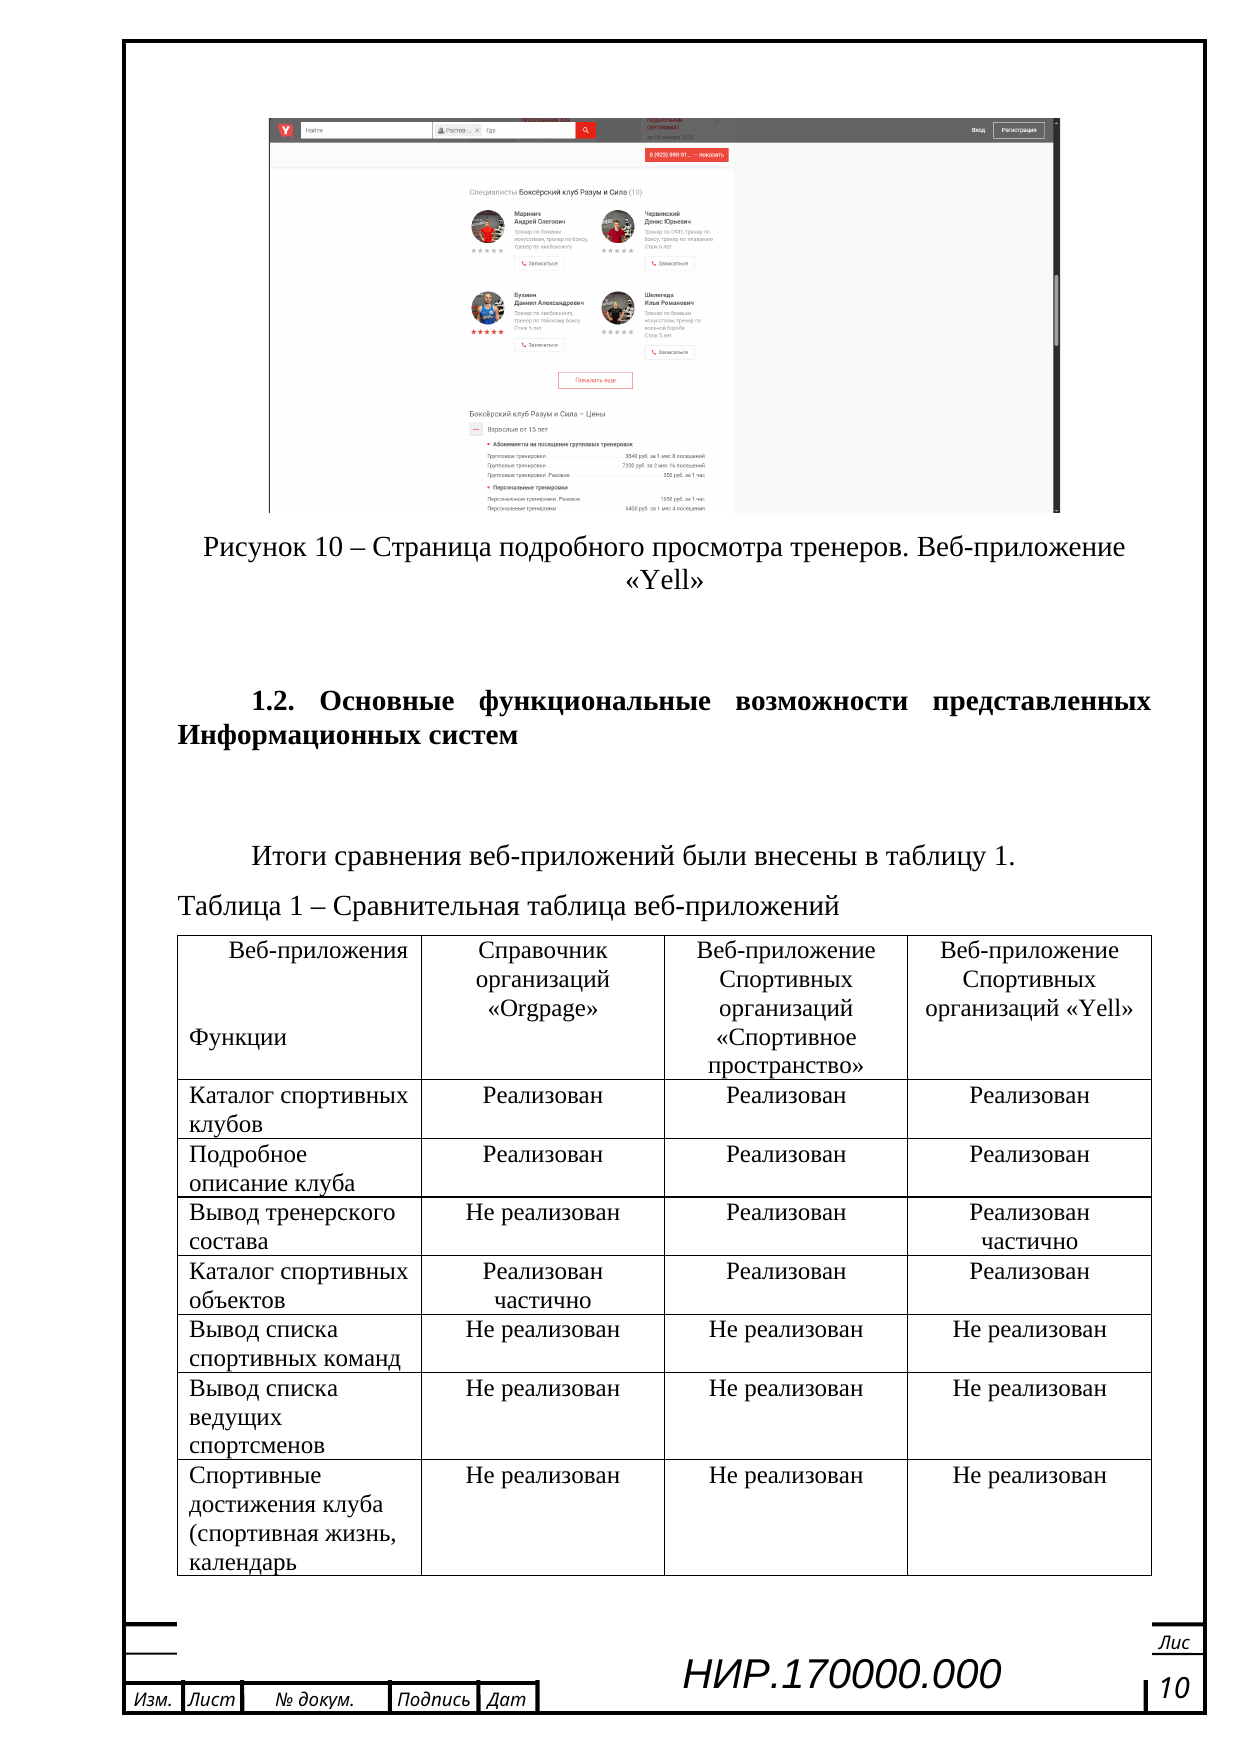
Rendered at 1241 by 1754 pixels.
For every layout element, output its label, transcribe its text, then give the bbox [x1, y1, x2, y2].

table_cell Вывод списка спортивных команд [178, 1315, 421, 1372]
text Итоги сравнения веб-приложений были внесены в таблицу 1. [177, 838, 1152, 872]
table_cell Реализован [665, 1139, 907, 1196]
table_cell Не реализован [422, 1460, 664, 1575]
picture [268, 118, 1060, 513]
table_cell Реализован частично [908, 1198, 1151, 1255]
table_cell Каталог спортивных клубов [178, 1080, 421, 1138]
subtitle 1.2. Основные функциональные возможности представленных Информационных систем [177, 683, 1152, 751]
table_cell Вывод тренерского состава [178, 1198, 421, 1255]
table_cell Не реализован [665, 1460, 907, 1575]
table_cell Реализован [908, 1080, 1151, 1138]
table_cell Не реализован [908, 1373, 1151, 1459]
text Рисунок 10 – Страница подробного просмотра тренеров. Веб-приложение «Yell» [177, 529, 1152, 596]
table_header Веб-приложения Функции [178, 936, 421, 1079]
table_cell Подробное описание клуба [178, 1139, 421, 1196]
table_cell Не реализован [422, 1198, 664, 1255]
table_header Веб-приложение Спортивных организаций «Yell» [908, 936, 1151, 1079]
table_cell Реализован [422, 1139, 664, 1196]
table_cell Не реализован [908, 1460, 1151, 1575]
table_cell Не реализован [908, 1315, 1151, 1372]
table_cell Реализован [908, 1256, 1151, 1313]
table_cell Реализован [665, 1256, 907, 1313]
table_cell Не реализован [665, 1315, 907, 1372]
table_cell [178, 1460, 421, 1575]
table_header Справочник организаций «Orgpage» [422, 936, 664, 1079]
table_cell Не реализован [665, 1373, 907, 1459]
table_cell Реализован частично [422, 1256, 664, 1313]
table_cell Реализован [665, 1198, 907, 1255]
table_cell Реализован [665, 1080, 907, 1138]
table_cell Каталог спортивных объектов [178, 1256, 421, 1313]
table_cell Не реализован [422, 1373, 664, 1459]
table_cell Реализован [422, 1080, 664, 1138]
text Таблица 1 – Сравнительная таблица веб-приложений [177, 888, 1152, 922]
table_cell Реализован [908, 1139, 1151, 1196]
table_cell Не реализован [422, 1315, 664, 1372]
table_cell Вывод списка ведущих спортсменов [178, 1373, 421, 1459]
table_header Веб-приложение Спортивных организаций «Спортивное пространство» [665, 936, 907, 1079]
